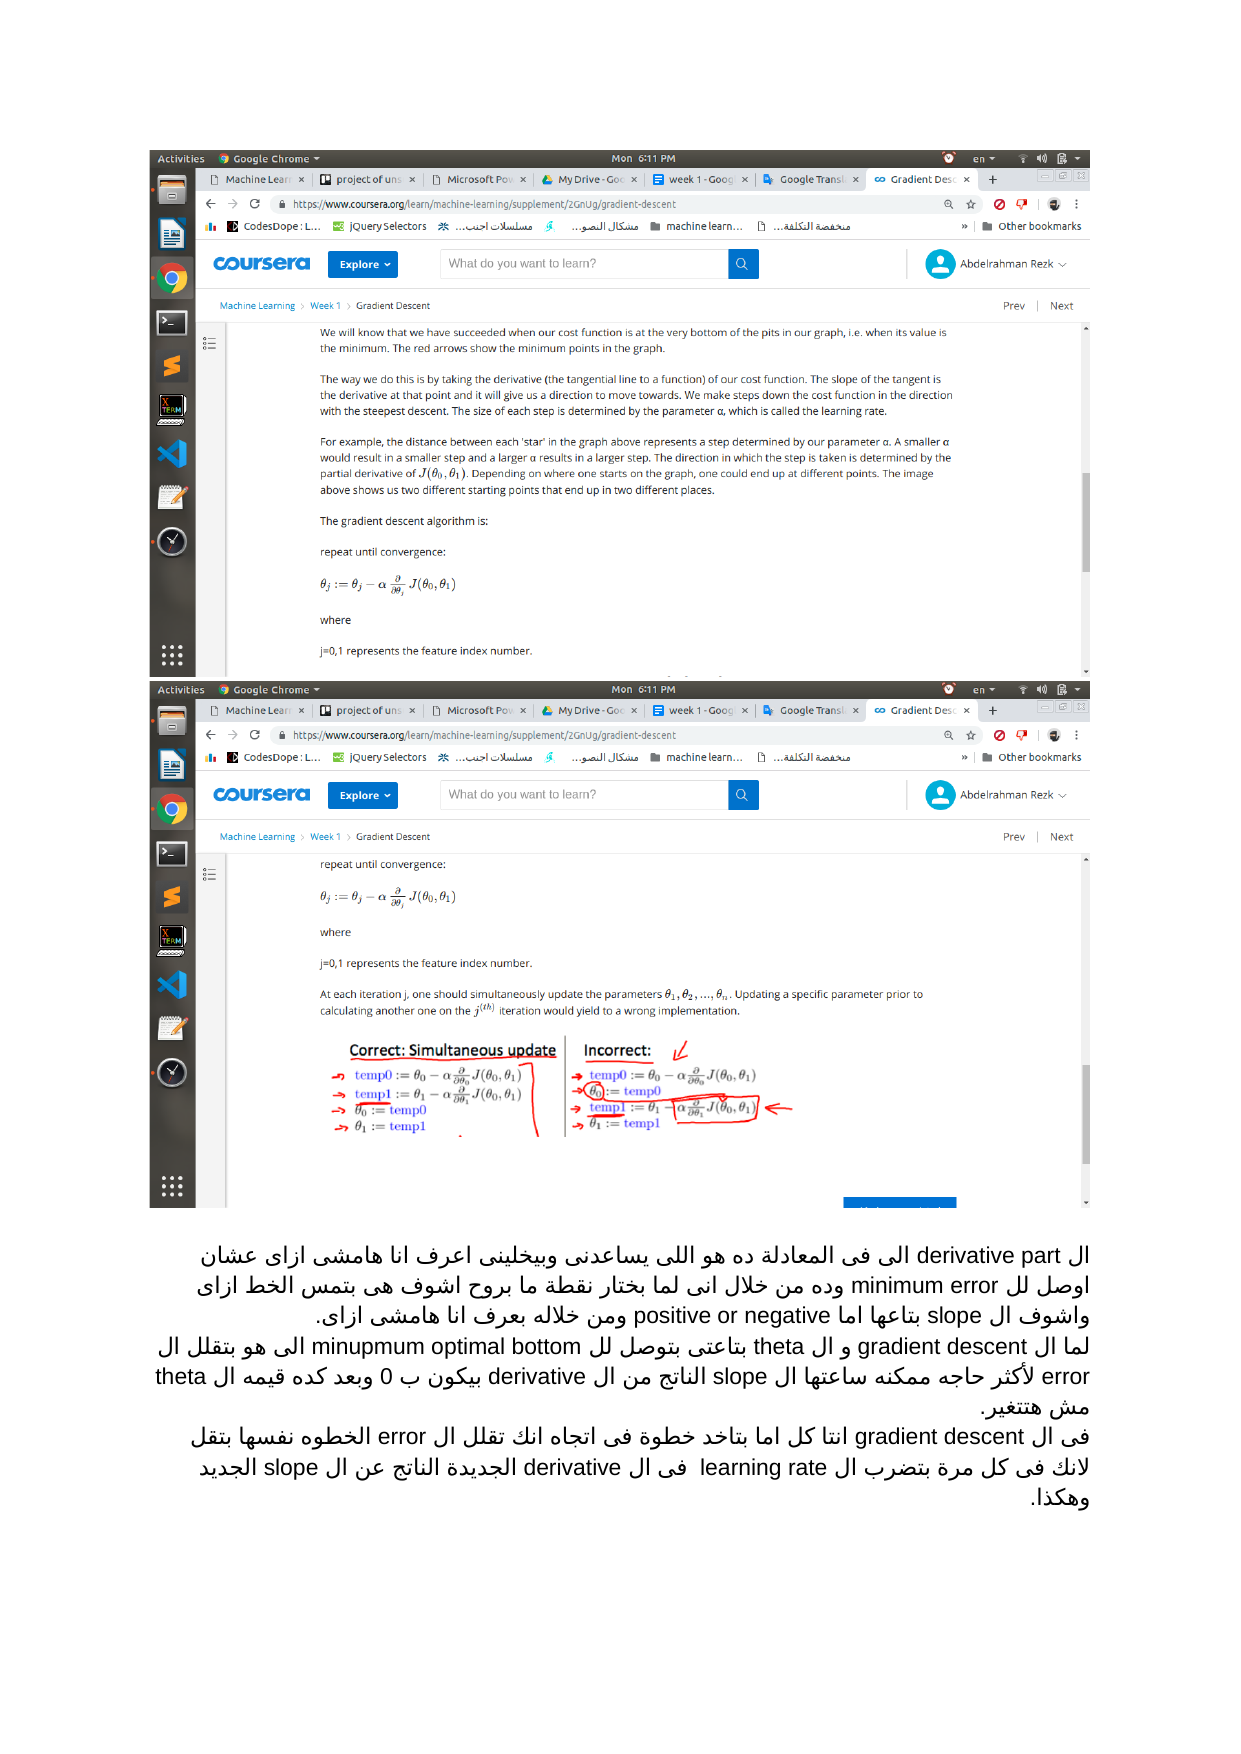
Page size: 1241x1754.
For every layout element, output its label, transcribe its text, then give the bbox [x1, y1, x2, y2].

picture [149, 681, 1090, 1208]
text فى ال gradient descent انتا كل اما بتاخد خطوة فى اتجاه انك تقلل ال error الخطوه نفسها بتقل لانك فى كل مرة بتضرب ال learning rate فى ال derivative الجديدة الناتج عن ال slope الجديد وهكذا. [150, 1423, 1090, 1510]
text لما ال gradient descent و ال theta بتاعتى بتوصل لل minupmum optimal bottom الى هو بتقلل ال error لأكثر حاجه ممكنه ساعتها ال slope الناتج من ال derivative بيكون ب 0 وبعد كده قيمه ال theta مش هتتغير. [150, 1333, 1090, 1419]
picture [149, 150, 1090, 677]
text ال derivative part الى فى المعادلة ده هو اللى يساعدنى وبيخلينى اعرف انا هامشى ازاى عشان اوصل لل minimum error وده من خلال انى لما بختار نقطة ما بروح اشوف هى بتمس الخط ازاى واشوف ال slope بتاعها اما positive or negative ومن خلاله بعرف انا هامشى ازاى. [150, 1242, 1090, 1329]
